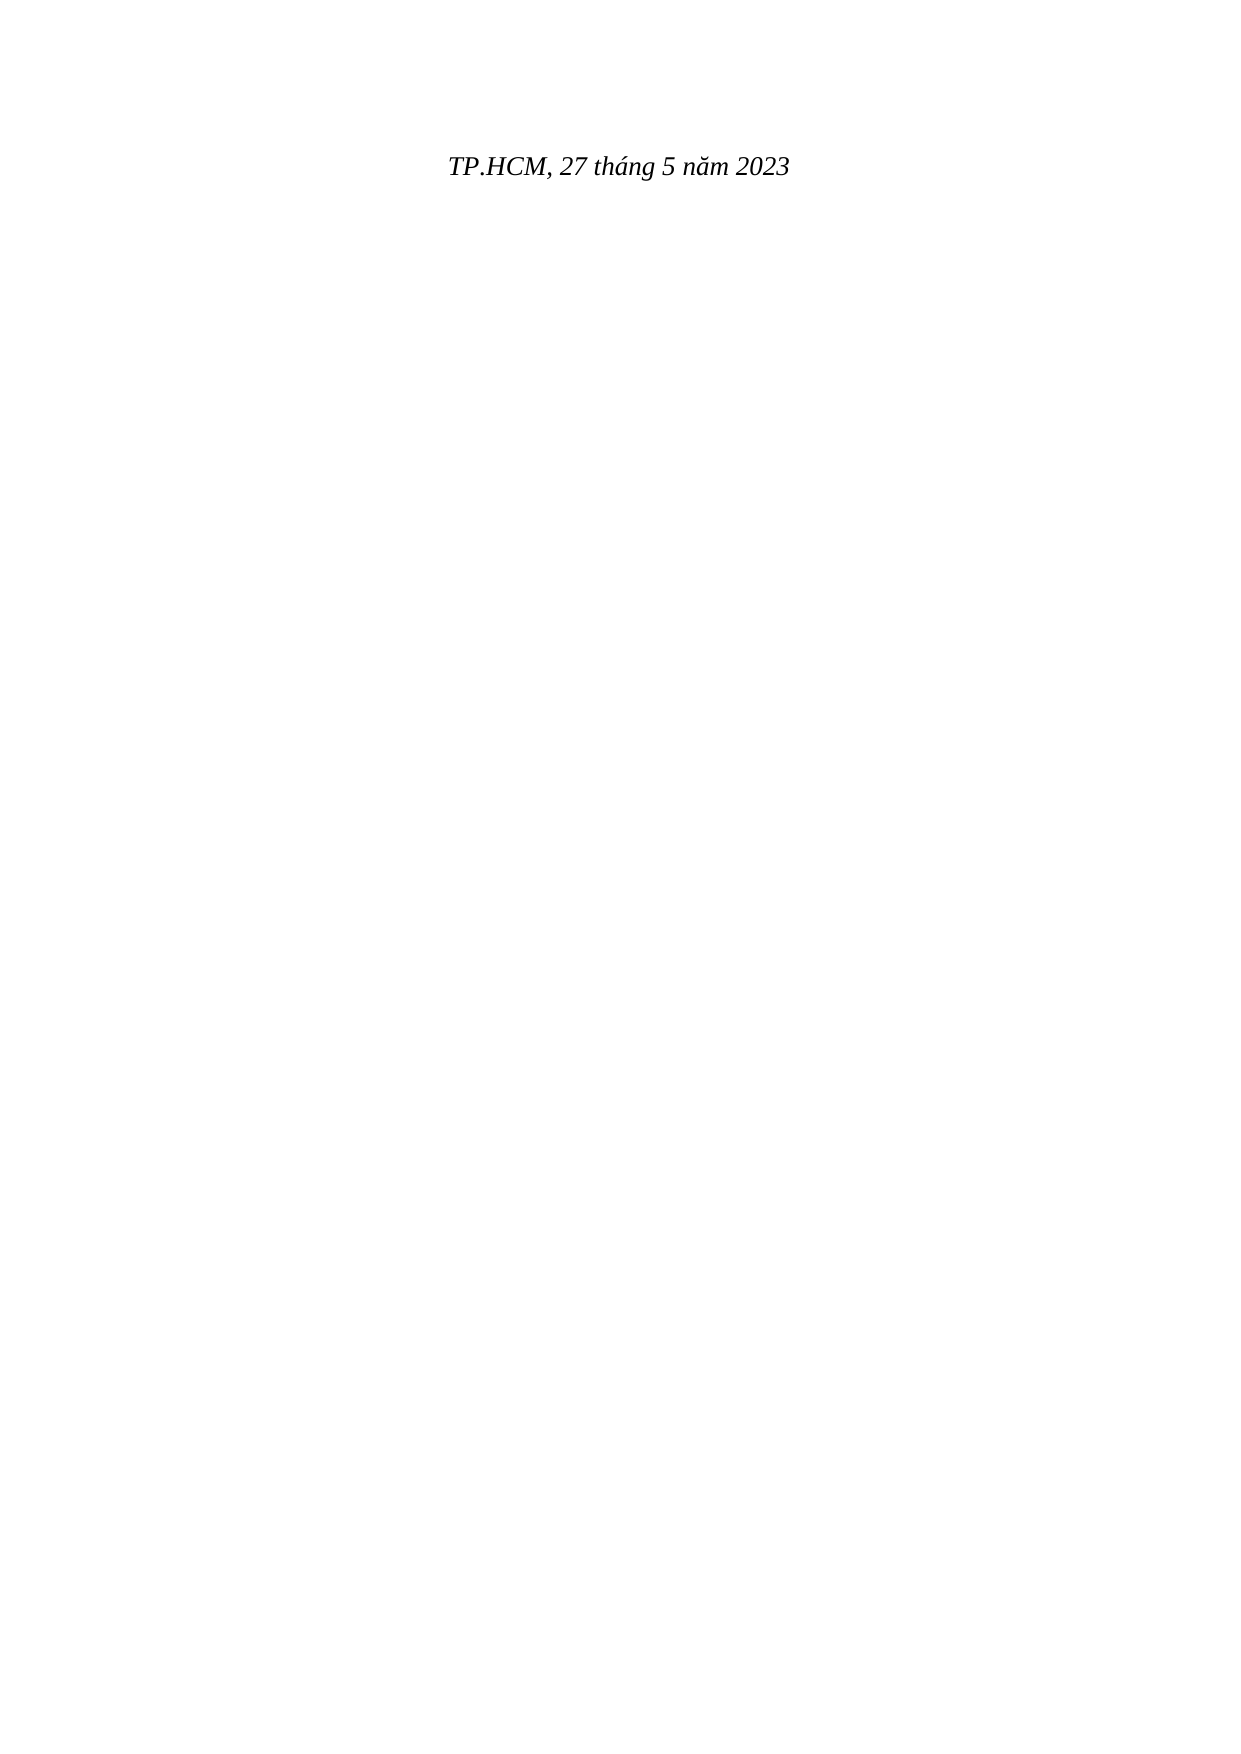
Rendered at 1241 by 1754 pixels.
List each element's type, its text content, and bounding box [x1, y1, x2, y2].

text TP.HCM, 27 tháng 5 năm 2023 [150, 150, 1090, 181]
